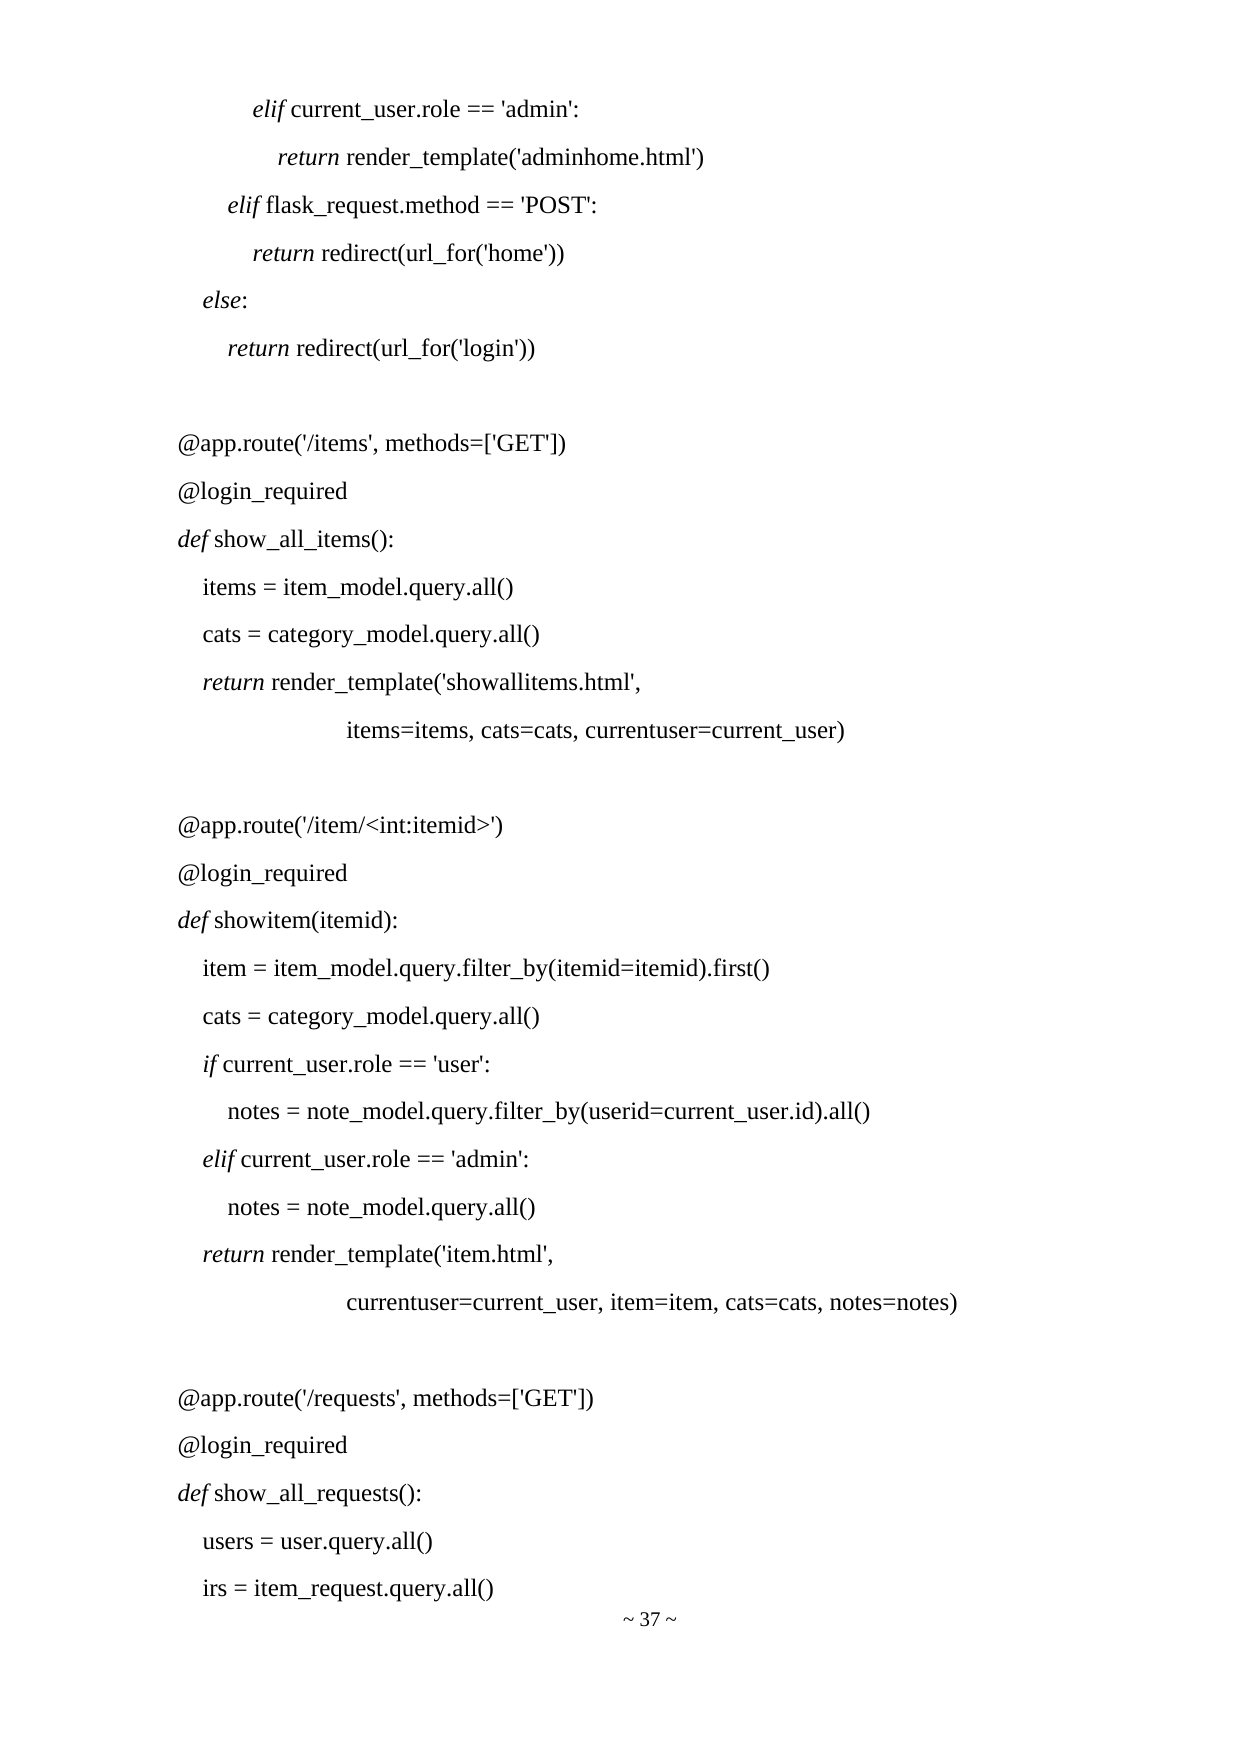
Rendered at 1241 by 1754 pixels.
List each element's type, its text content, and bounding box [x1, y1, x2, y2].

text elif flask_request.method == 'POST': [177, 190, 1122, 219]
text return redirect(url_for('login')) [177, 333, 1122, 362]
text notes = note_model.query.all() [177, 1192, 1122, 1221]
text @app.route('/items', methods=['GET']) [177, 428, 1122, 457]
text @login_required [177, 1430, 1122, 1459]
text elif current_user.role == 'admin': [177, 94, 1122, 123]
text notes = note_model.query.filter_by(userid=current_user.id).all() [177, 1096, 1122, 1125]
text return render_template('showallitems.html', [177, 667, 1122, 696]
text irs = item_request.query.all() [177, 1573, 1122, 1602]
text items = item_model.query.all() [177, 572, 1122, 600]
text def show_all_items(): [177, 524, 1122, 553]
text item = item_model.query.filter_by(itemid=itemid).first() [177, 953, 1122, 982]
text elif current_user.role == 'admin': [177, 1144, 1122, 1173]
text cats = category_model.query.all() [177, 619, 1122, 648]
text def showitem(itemid): [177, 906, 1122, 934]
text return redirect(url_for('home')) [177, 238, 1122, 266]
text return render_template('adminhome.html') [177, 142, 1122, 171]
text return render_template('item.html', [177, 1239, 1122, 1268]
text @login_required [177, 858, 1122, 887]
text else: [177, 285, 1122, 314]
text users = user.query.all() [177, 1526, 1122, 1554]
text currentuser=current_user, item=item, cats=cats, notes=notes) [177, 1287, 1122, 1316]
text def show_all_requests(): [177, 1478, 1122, 1507]
text cats = category_model.query.all() [177, 1001, 1122, 1030]
text @login_required [177, 476, 1122, 505]
text items=items, cats=cats, currentuser=current_user) [177, 715, 1122, 743]
text @app.route('/item/<int:itemid>') [177, 810, 1122, 839]
text @app.route('/requests', methods=['GET']) [177, 1383, 1122, 1411]
text if current_user.role == 'user': [177, 1049, 1122, 1077]
